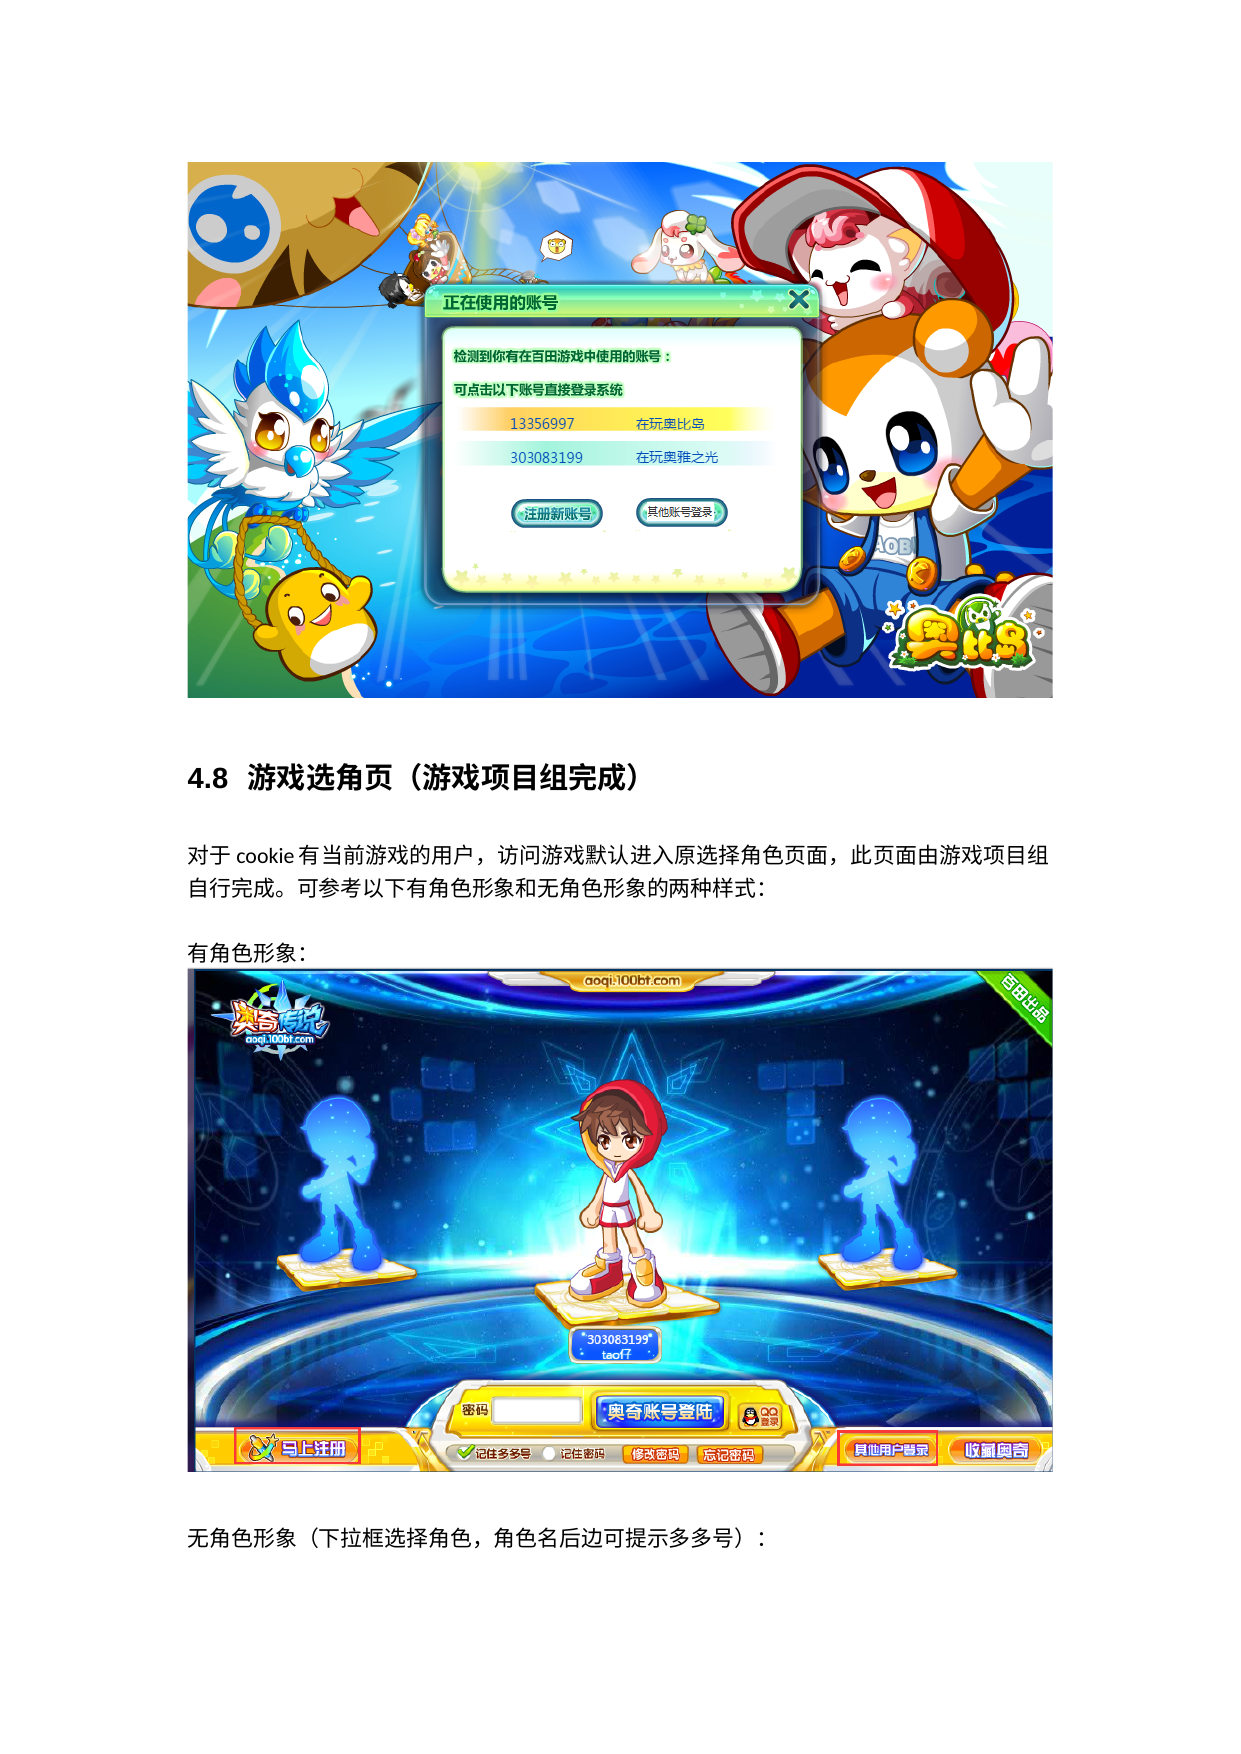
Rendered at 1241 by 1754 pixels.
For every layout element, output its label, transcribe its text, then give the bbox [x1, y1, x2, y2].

text 对于cookie有当前游戏的用户，访问游戏默认进入原选择角色页面，此页面由游戏项目组自行完成。可参考以下有角色形象和无角色形象的两种样式： [187, 838, 1053, 903]
text 有角色形象： [187, 935, 1053, 967]
picture [187, 967, 1053, 1472]
text 无角色形象（下拉框选择角色，角色名后边可提示多多号）： [187, 1520, 1053, 1553]
subtitle 游戏选角页（游戏项目组完成） [187, 744, 1053, 809]
picture [187, 162, 1053, 698]
